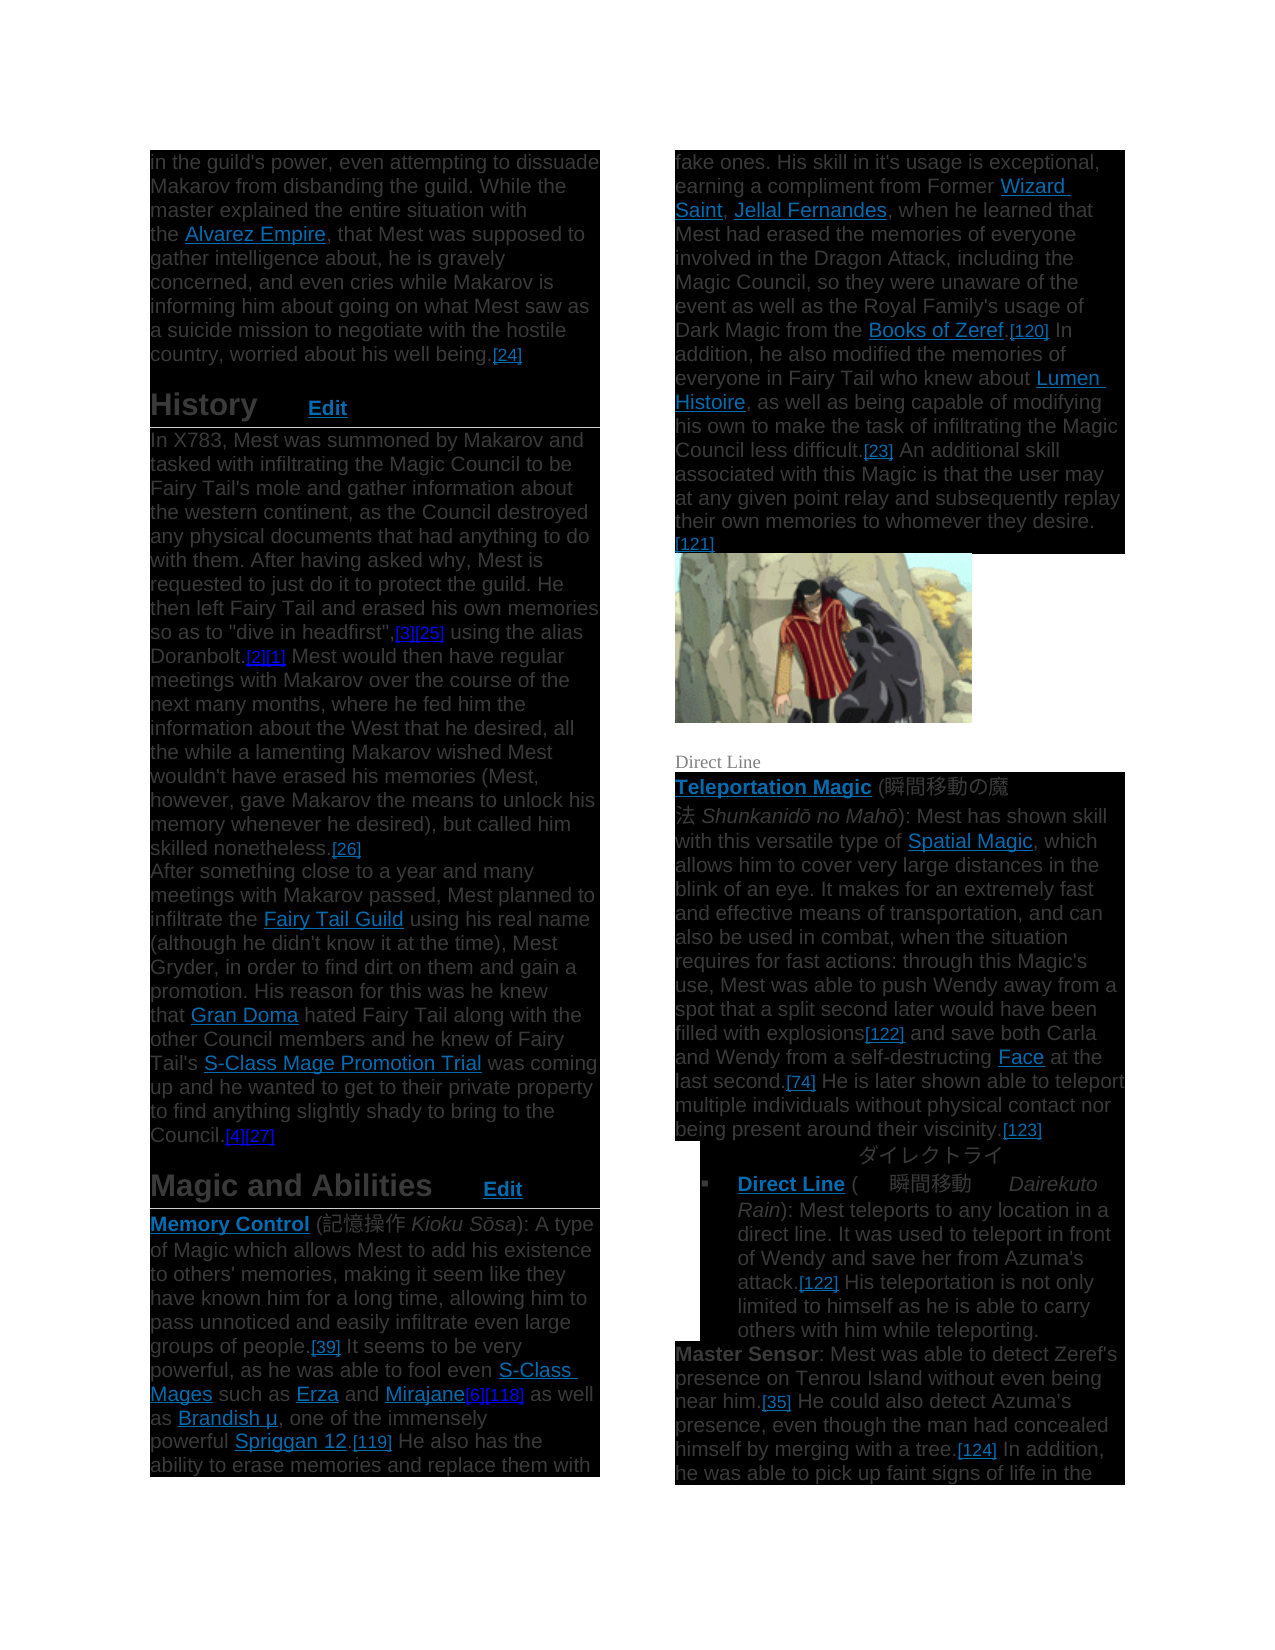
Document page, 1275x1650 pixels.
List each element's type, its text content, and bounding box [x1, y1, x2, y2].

text Memory Control (記憶操作 Kioku Sōsa): A type of Magic which allows Mest to add his existence to others' memories, making it seem like they have known him for a long time, allowing him to pass unnoticed and easily infiltrate even large groups of people.[39] It seems to be very powerful, as he was able to fool even S-Class Mages such as Erza and Mirajane[6][118] as well as Brandish μ, one of the immensely powerful Spriggan 12.[119] He also has the ability to erase memories and replace them with fake ones. His skill in it's usage is exceptional, earning a compliment from Former Wizard Saint, Jellal Fernandes, when he learned that Mest had erased the memories of everyone involved in the Dragon Attack, including the Magic Council, so they were unaware of the event as well as the Royal Family's usage of Dark Magic from the Books of Zeref.[120] In addition, he also modified the memories of everyone in Fairy Tail who knew about Lumen Histoire, as well as being capable of modifying his own to make the task of infiltrating the Magic Council less difficult.[23] An additional skill associated with this Magic is that the user may at any given point relay and subsequently replay their own memories to whomever they desire.[121] [675, 150, 1125, 554]
text After something close to a year and many meetings with Makarov passed, Mest planned to infiltrate the Fairy Tail Guild using his real name (although he didn't know it at the time), Mest Gryder, in order to find dirt on them and gain a promotion. His reason for this was he knew that Gran Doma hated Fairy Tail along with the other Council members and he knew of Fairy Tail's S-Class Mage Promotion Trial was coming up and he wanted to get to their private property to find anything slightly shady to bring to the Council.[4][27] [150, 859, 600, 1147]
text In X783, Mest was summoned by Makarov and tasked with infiltrating the Magic Council to be Fairy Tail's mole and gather information about the western continent, as the Council destroyed any physical documents that had anything to do with them. After having asked why, Mest is requested to just do it to protect the guild. He then left Fairy Tail and erased his own memories so as to "dive in headfirst",[3][25] using the alias Doranbolt.[2][1] Mest would then have regular meetings with Makarov over the course of the next many months, where he fed him the information about the West that he desired, all the while a lamenting Makarov wished Mest wouldn't have erased his memories (Mest, however, gave Makarov the means to unlock his memory whenever he desired), but called him skilled nonetheless.[26] [150, 428, 600, 859]
text Memory Control (記憶操作 Kioku Sōsa): A type of Magic which allows Mest to add his existence to others' memories, making it seem like they have known him for a long time, allowing him to pass unnoticed and easily infiltrate even large groups of people.[39] It seems to be very powerful, as he was able to fool even S-Class Mages such as Erza and Mirajane[6][118] as well as Brandish μ, one of the immensely powerful Spriggan 12.[119] He also has the ability to erase memories and replace them with fake ones. His skill in it's usage is exceptional, earning a compliment from Former Wizard Saint, Jellal Fernandes, when he learned that Mest had erased the memories of everyone involved in the Dragon Attack, including the Magic Council, so they were unaware of the event as well as the Royal Family's usage of Dark Magic from the Books of Zeref.[120] In addition, he also modified the memories of everyone in Fairy Tail who knew about Lumen Histoire, as well as being capable of modifying his own to make the task of infiltrating the Magic Council less difficult.[23] An additional skill associated with this Magic is that the user may at any given point relay and subsequently replay their own memories to whomever they desire.[121] [150, 1209, 600, 1477]
subtitle HistoryEdit [150, 366, 600, 427]
subtitle Magic and AbilitiesEdit [150, 1147, 600, 1208]
text Direct Line [675, 747, 1125, 772]
picture [675, 553, 972, 723]
text Teleportation Magic (瞬間移動の魔法 Shunkanidō no Mahō): Mest has shown skill with this versatile type of Spatial Magic, which allows him to cover very large distances in the blink of an eye. It makes for an extremely fast and effective means of transportation, and can also be used in combat, when the situation requires for fast actions: through this Magic's use, Mest was able to push Wendy away from a spot that a split second later would have been filled with explosions[122] and save both Carla and Wendy from a self-destructing Face at the last second.[74] He is later shown able to teleport multiple individuals without physical contact nor being present around their viscinity.[123] [675, 772, 1125, 1141]
list Direct Line ( Dairekuto Rain): Mest teleports to any location in a direct line. It was used to teleport in front of Wendy and save her from Azuma's attack.[122] His teleportation is not only limited to himself as he is able to carry others with him while teleporting. [700, 1141, 1125, 1341]
